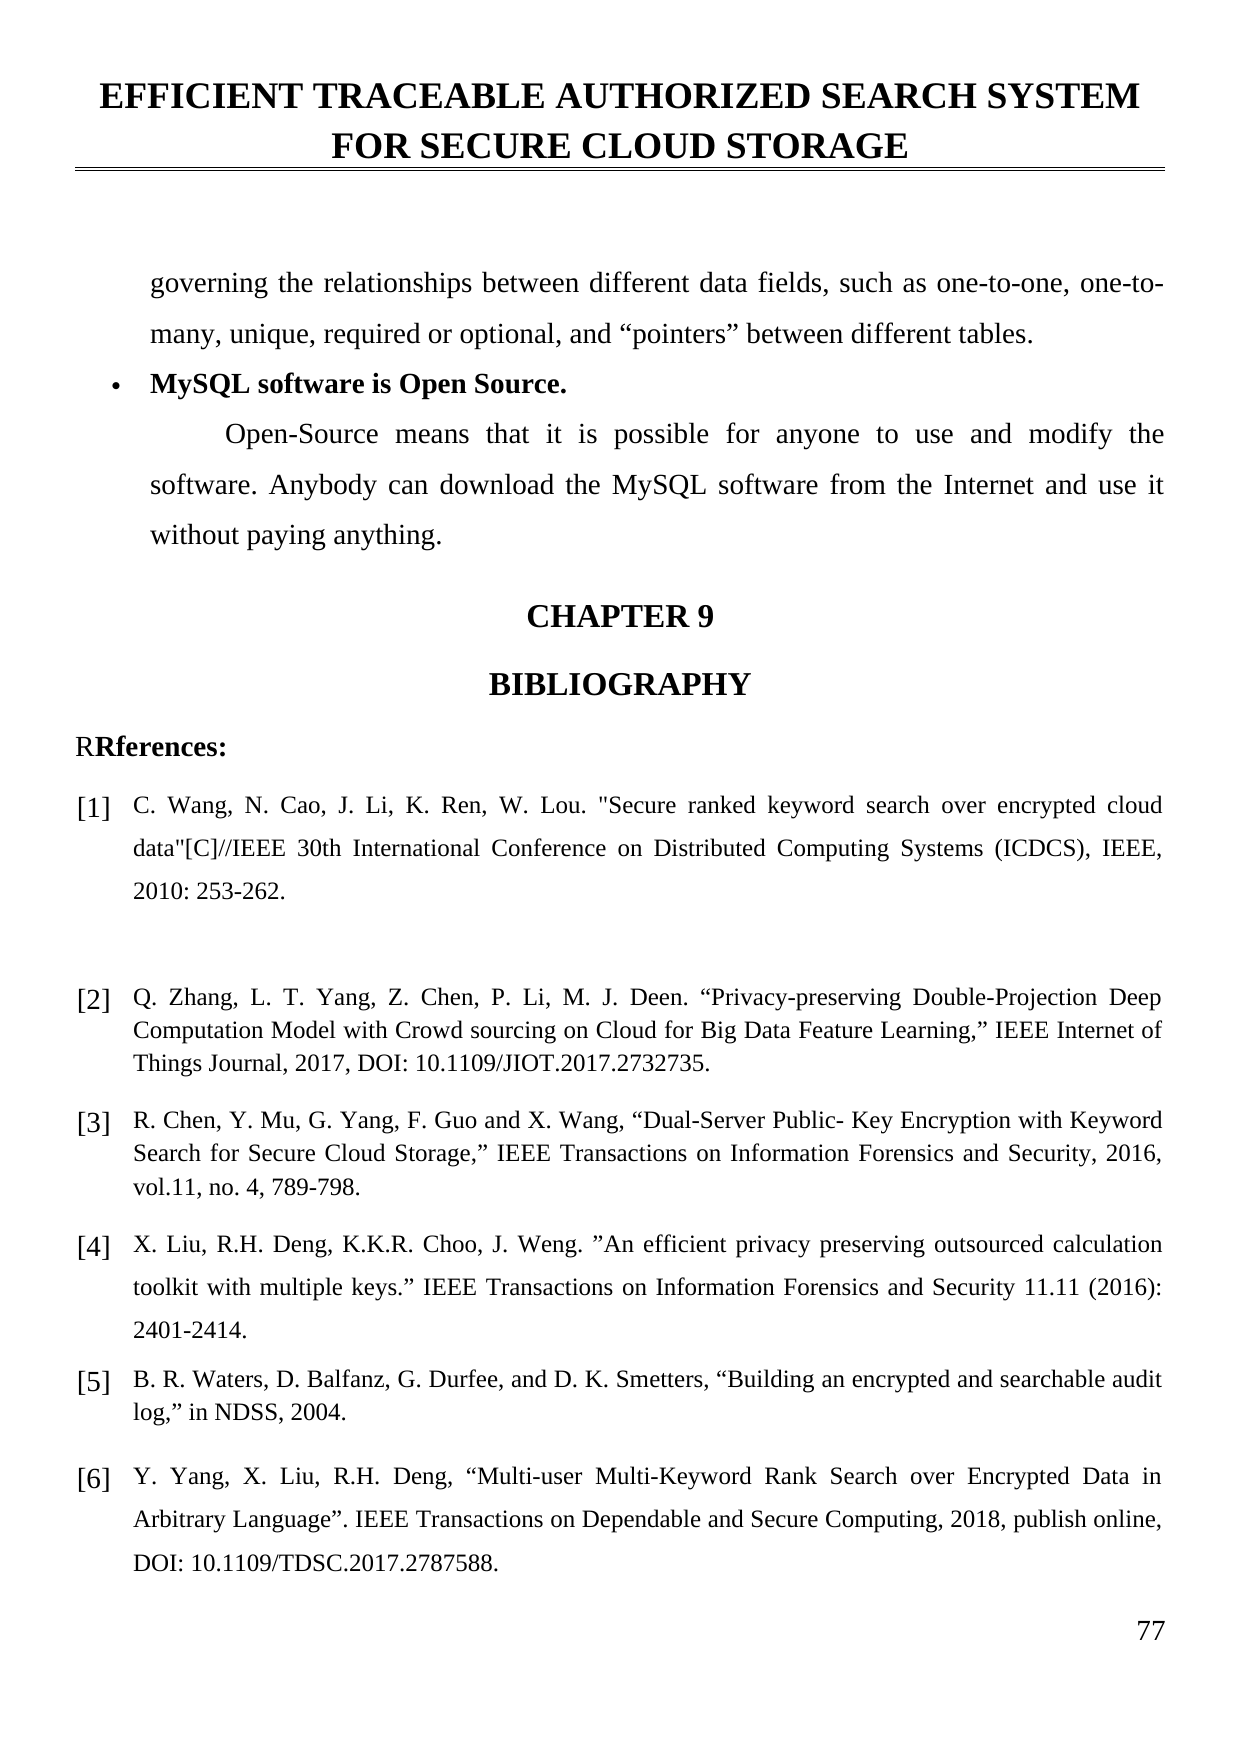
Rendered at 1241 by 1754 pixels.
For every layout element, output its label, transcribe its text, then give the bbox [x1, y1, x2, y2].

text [150, 266, 1165, 349]
text Open-Source means that it is possible for anyone to use and modify the software. Anybody can download the MySQL software from the Internet and use it without paying anything. [150, 416, 1165, 551]
list MySQL software is Open Source. [112, 366, 1165, 400]
